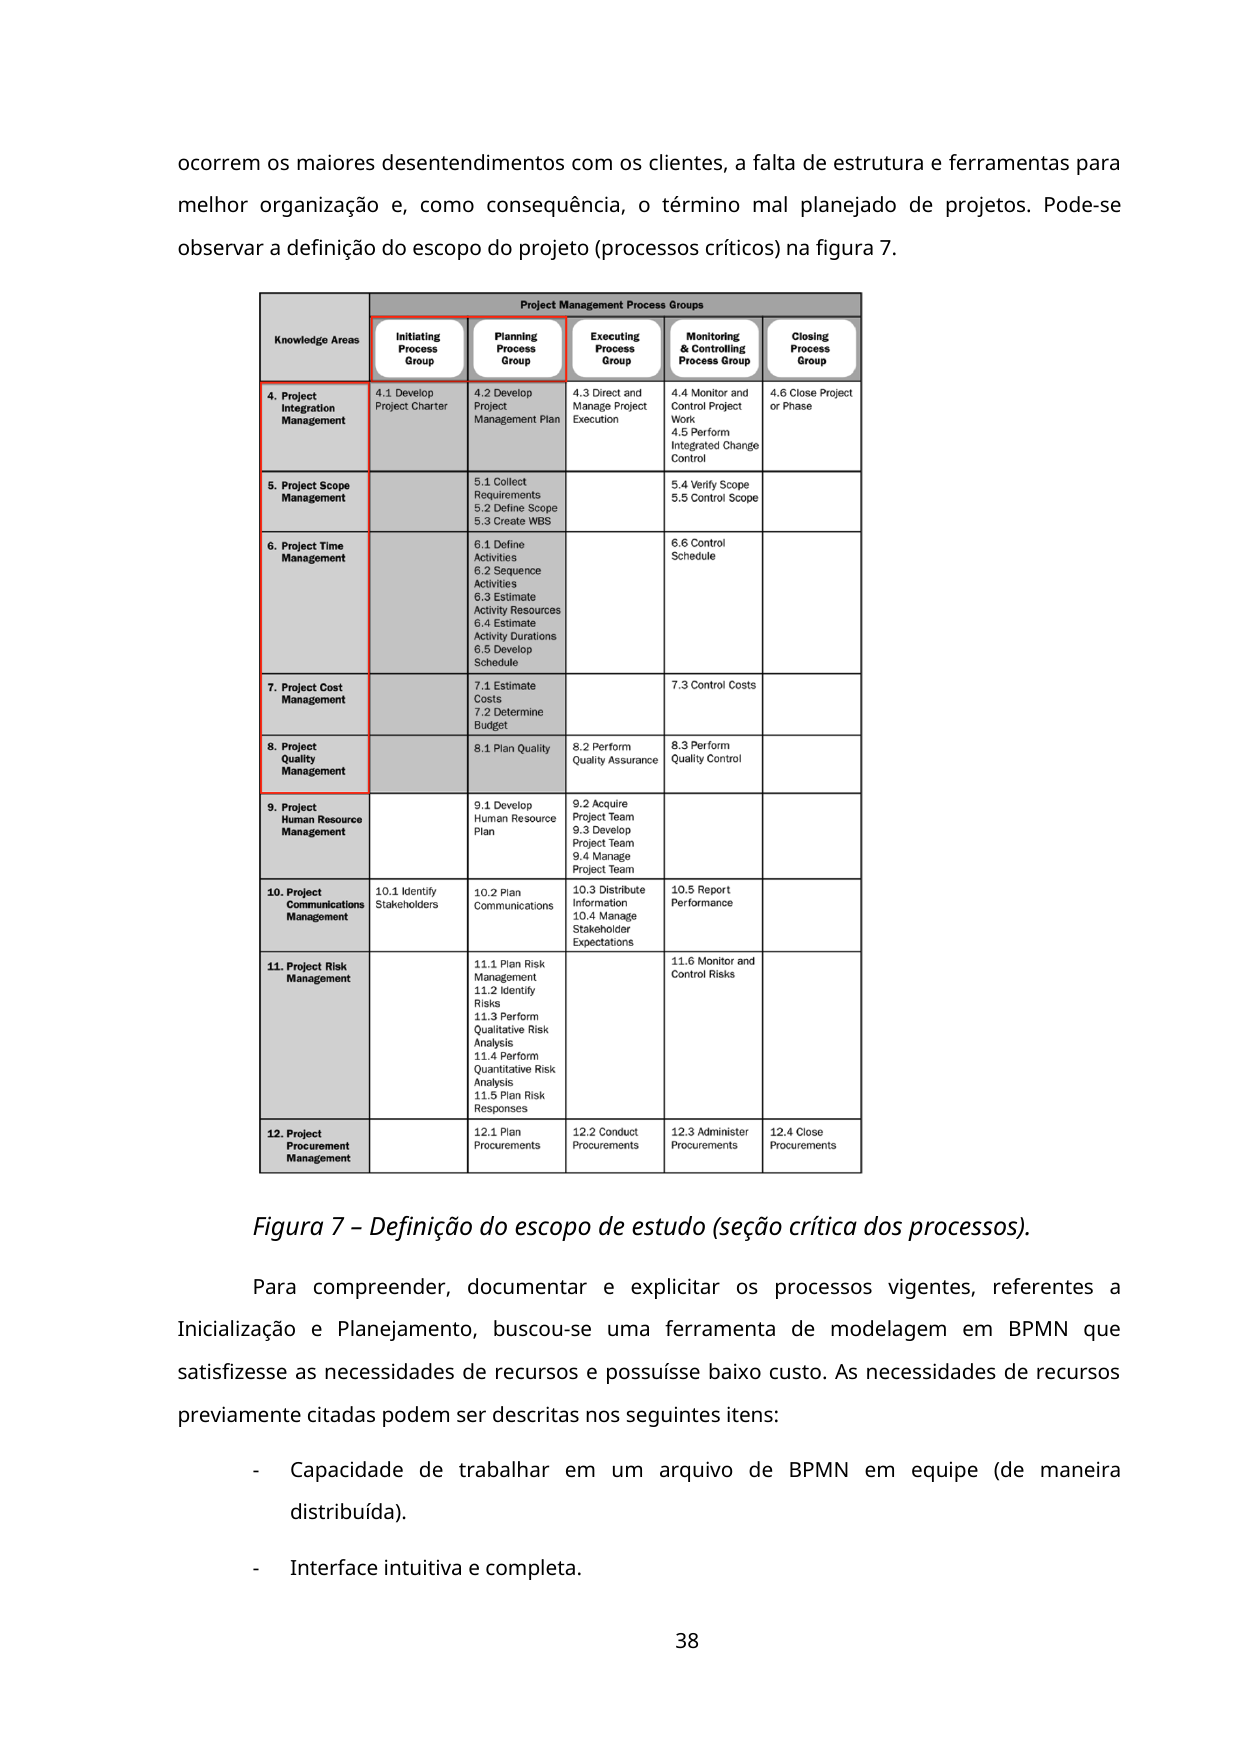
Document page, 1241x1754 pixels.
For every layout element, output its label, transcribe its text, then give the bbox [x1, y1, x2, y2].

text Para compreender, documentar e explicitar os processos vigentes, referentes a Inicialização e Planejamento, buscou-se uma ferramenta de modelagem em BPMN que satisfizesse as necessidades de recursos e possuísse baixo custo. As necessidades de recursos previamente citadas podem ser descritas nos seguintes itens: [177, 1272, 1122, 1428]
picture [252, 288, 869, 1182]
list Capacidade de trabalhar em um arquivo de BPMN em equipe (de maneira distribuída). [252, 1455, 1122, 1526]
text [177, 148, 1122, 261]
list Interface intuitiva e completa. [252, 1553, 1122, 1581]
